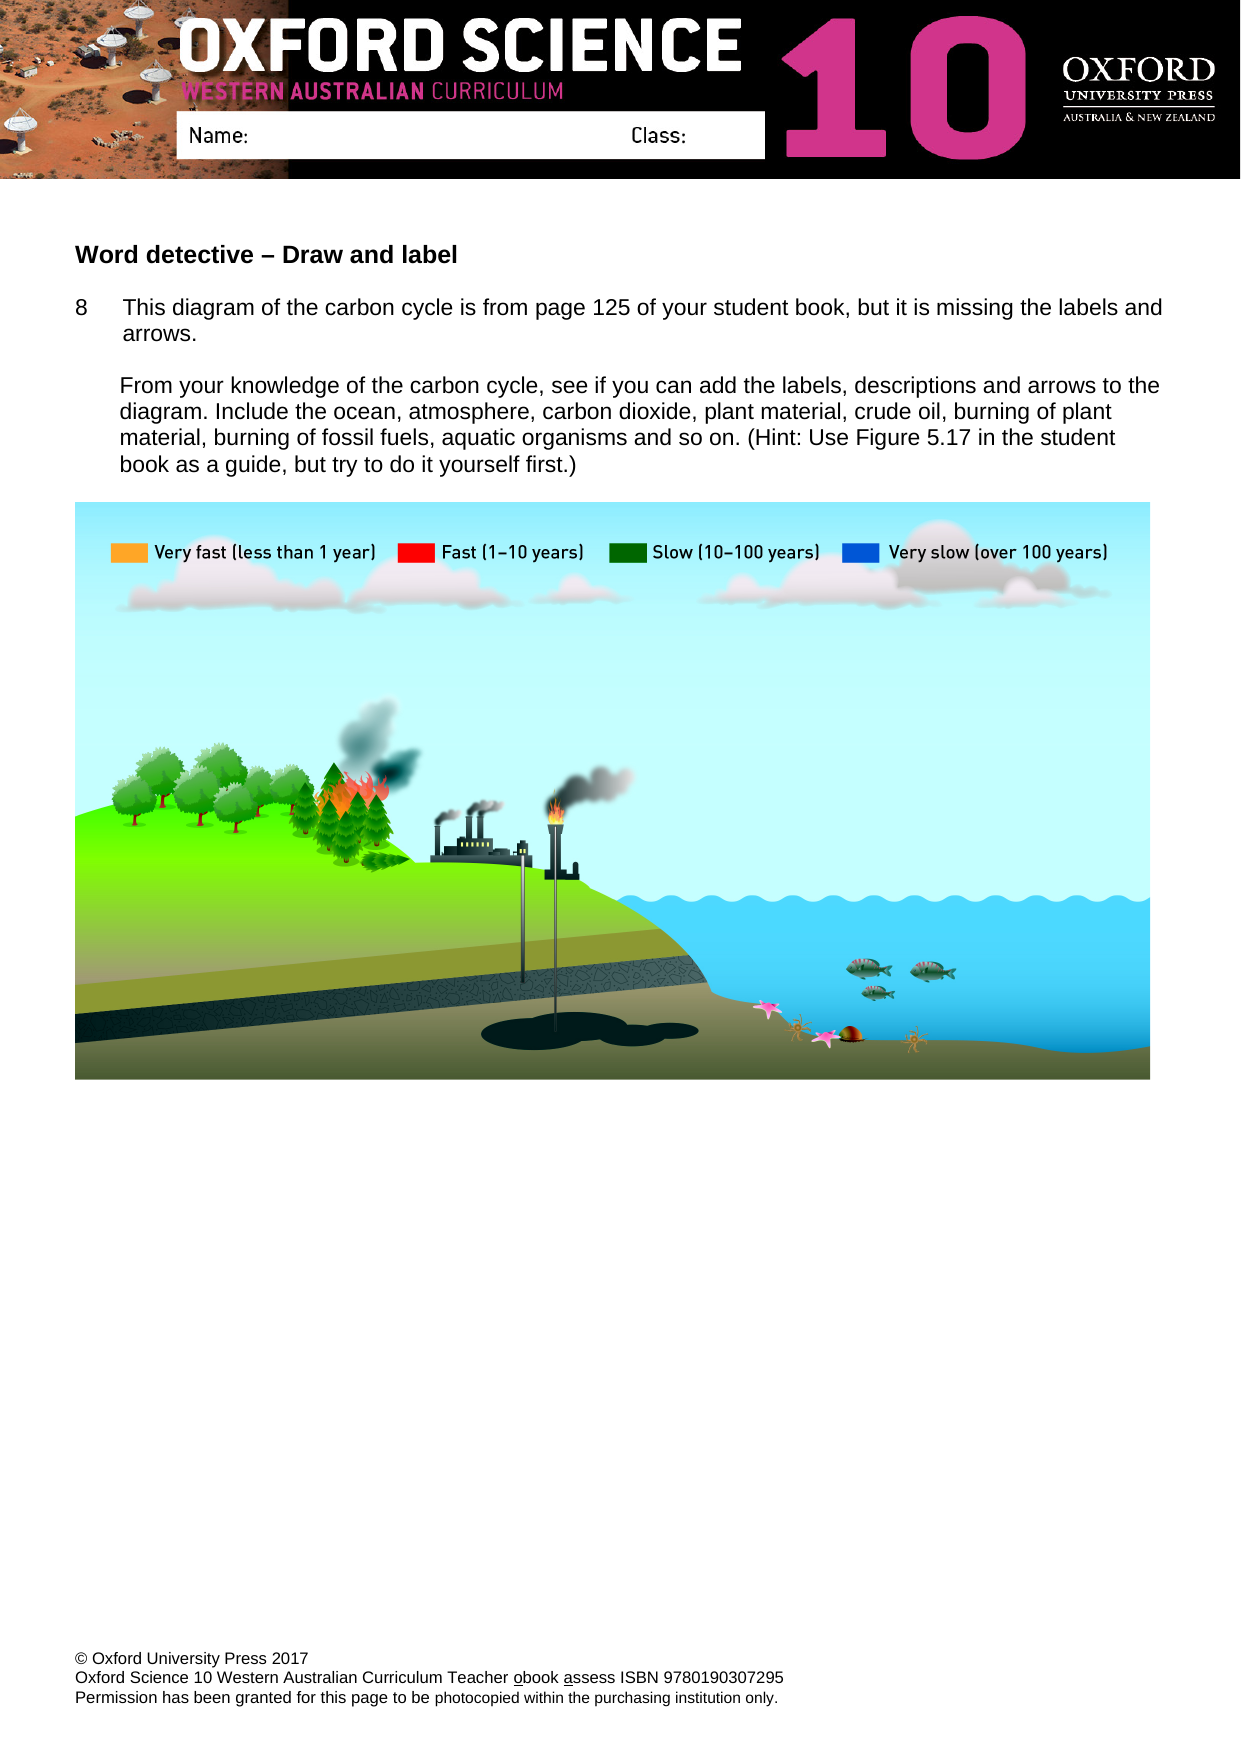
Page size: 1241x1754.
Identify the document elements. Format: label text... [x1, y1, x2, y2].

picture [75, 502, 1151, 1081]
text Word detective – Draw and label [75, 240, 1165, 269]
text From your knowledge of the carbon cycle, see if you can add the labels, descriptions and arrows to the diagram. Include the ocean, atmosphere, carbon dioxide, plant material, crude oil, burning of plant material, burning of fossil fuels, aquatic organisms and so on. (Hint: Use Figure 5.17 in the student book as a guide, but try to do it yourself first.) [119, 372, 1165, 477]
picture [0, 0, 1241, 179]
list 8 This diagram of the carbon cycle is from page 125 of your student book, but it is missing the labels and arrows. [75, 294, 1165, 347]
